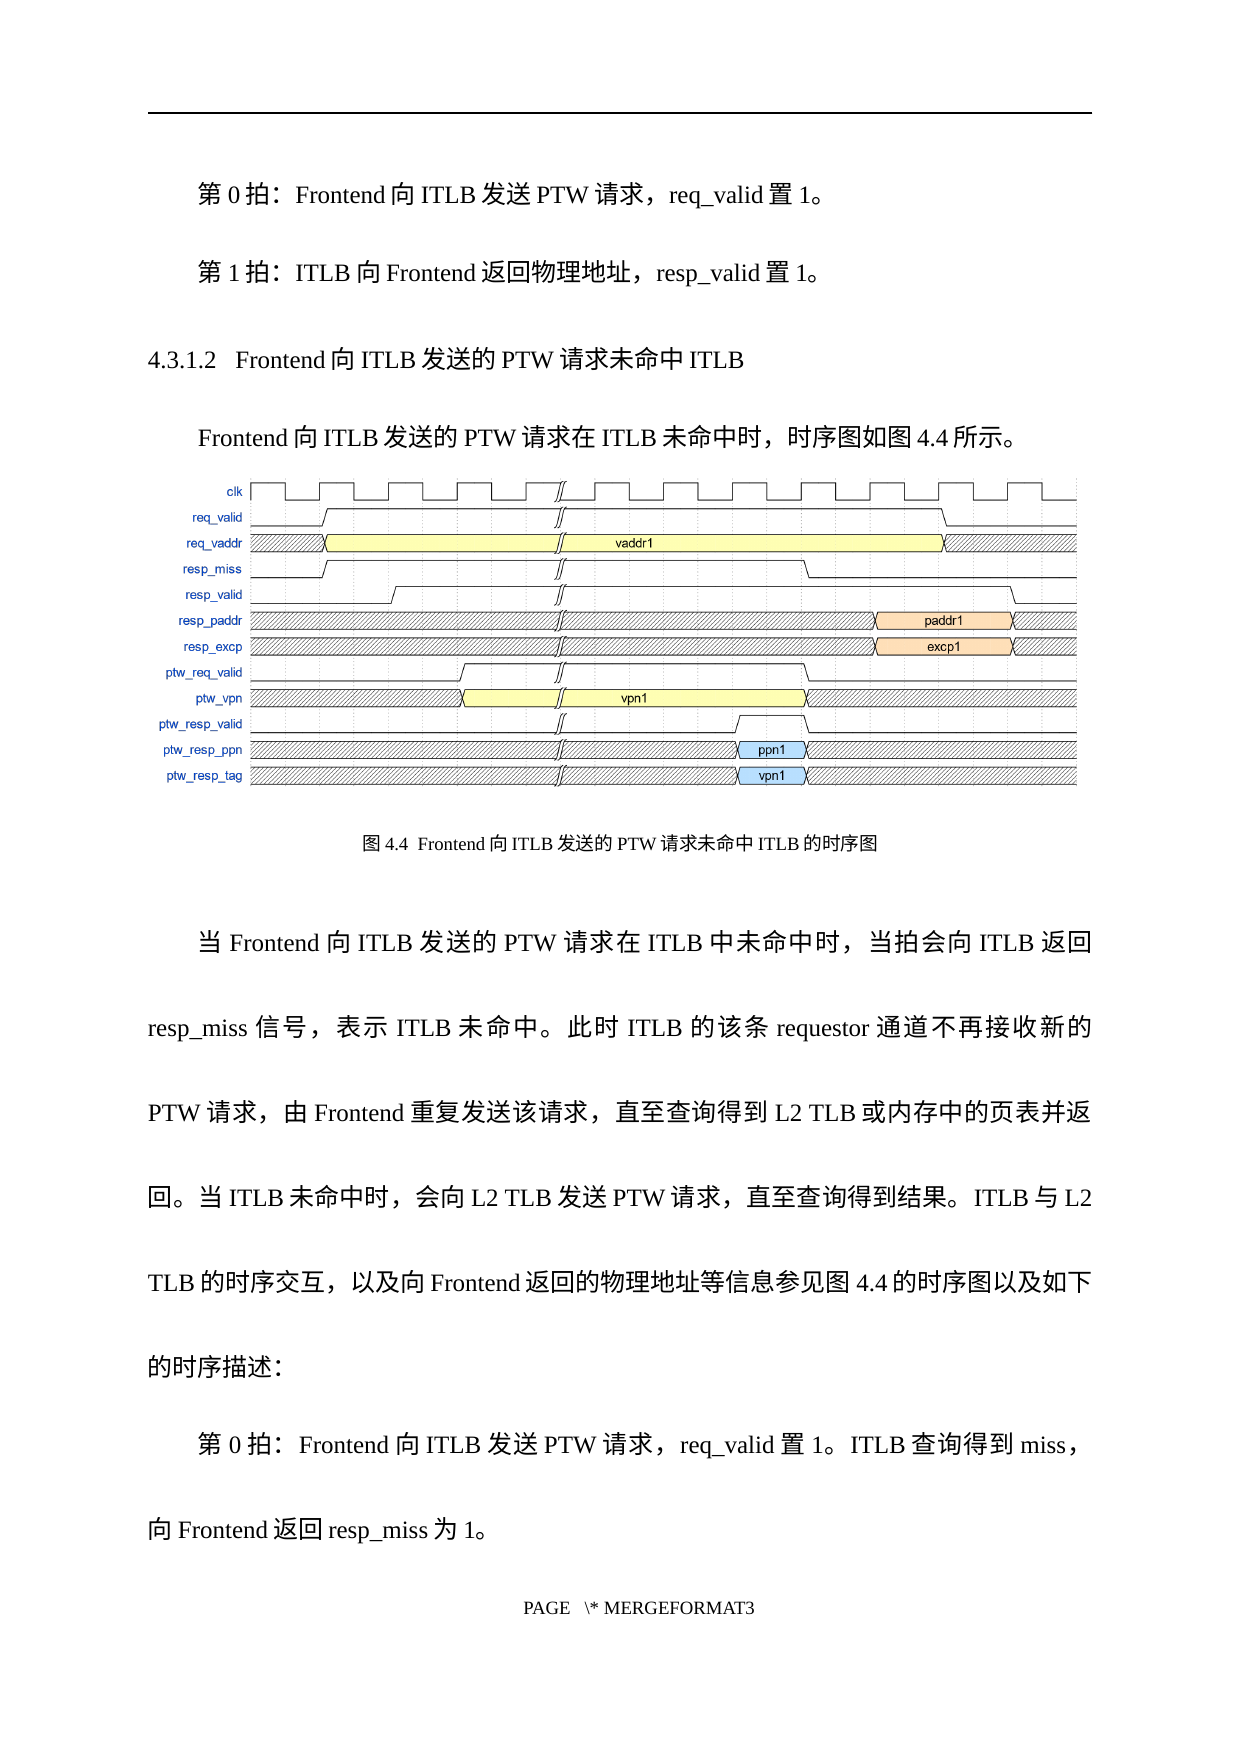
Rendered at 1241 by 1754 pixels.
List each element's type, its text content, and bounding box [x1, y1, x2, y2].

text Frontend向ITLB发送的PTW请求未命中ITLB [148, 323, 1092, 391]
text 图4.4 Frontend向ITLB发送的PTW请求未命中ITLB的时序图 [148, 825, 1092, 859]
text 第0拍：Frontend向ITLB发送PTW请求，req_valid置1。 [148, 159, 1092, 227]
text 当Frontend向ITLB发送的PTW请求在ITLB中未命中时，当拍会向ITLB返回resp_miss信号，表示ITLB未命中。此时ITLB的该条requestor通道不再接收新的PTW请求，由Frontend重复发送该请求，直至查询得到L2 TLB或内存中的页表并返回。当ITLB未命中时，会向L2 TLB发送PTW请求，直至查询得到结果。ITLB与L2 TLB的时序交互，以及向Frontend返回的物理地址等信息参见图4.4的时序图以及如下的时序描述： [148, 907, 1092, 1399]
text 第1拍：ITLB向Frontend返回物理地址，resp_valid置1。 [148, 236, 1092, 304]
text Frontend向ITLB发送的PTW请求在ITLB未命中时，时序图如图4.4所示。 [148, 401, 1092, 469]
text 第0拍：Frontend向ITLB发送PTW请求，req_valid置1。ITLB查询得到miss，向Frontend返回resp_miss为1。 [148, 1408, 1092, 1561]
picture [147, 478, 1093, 788]
